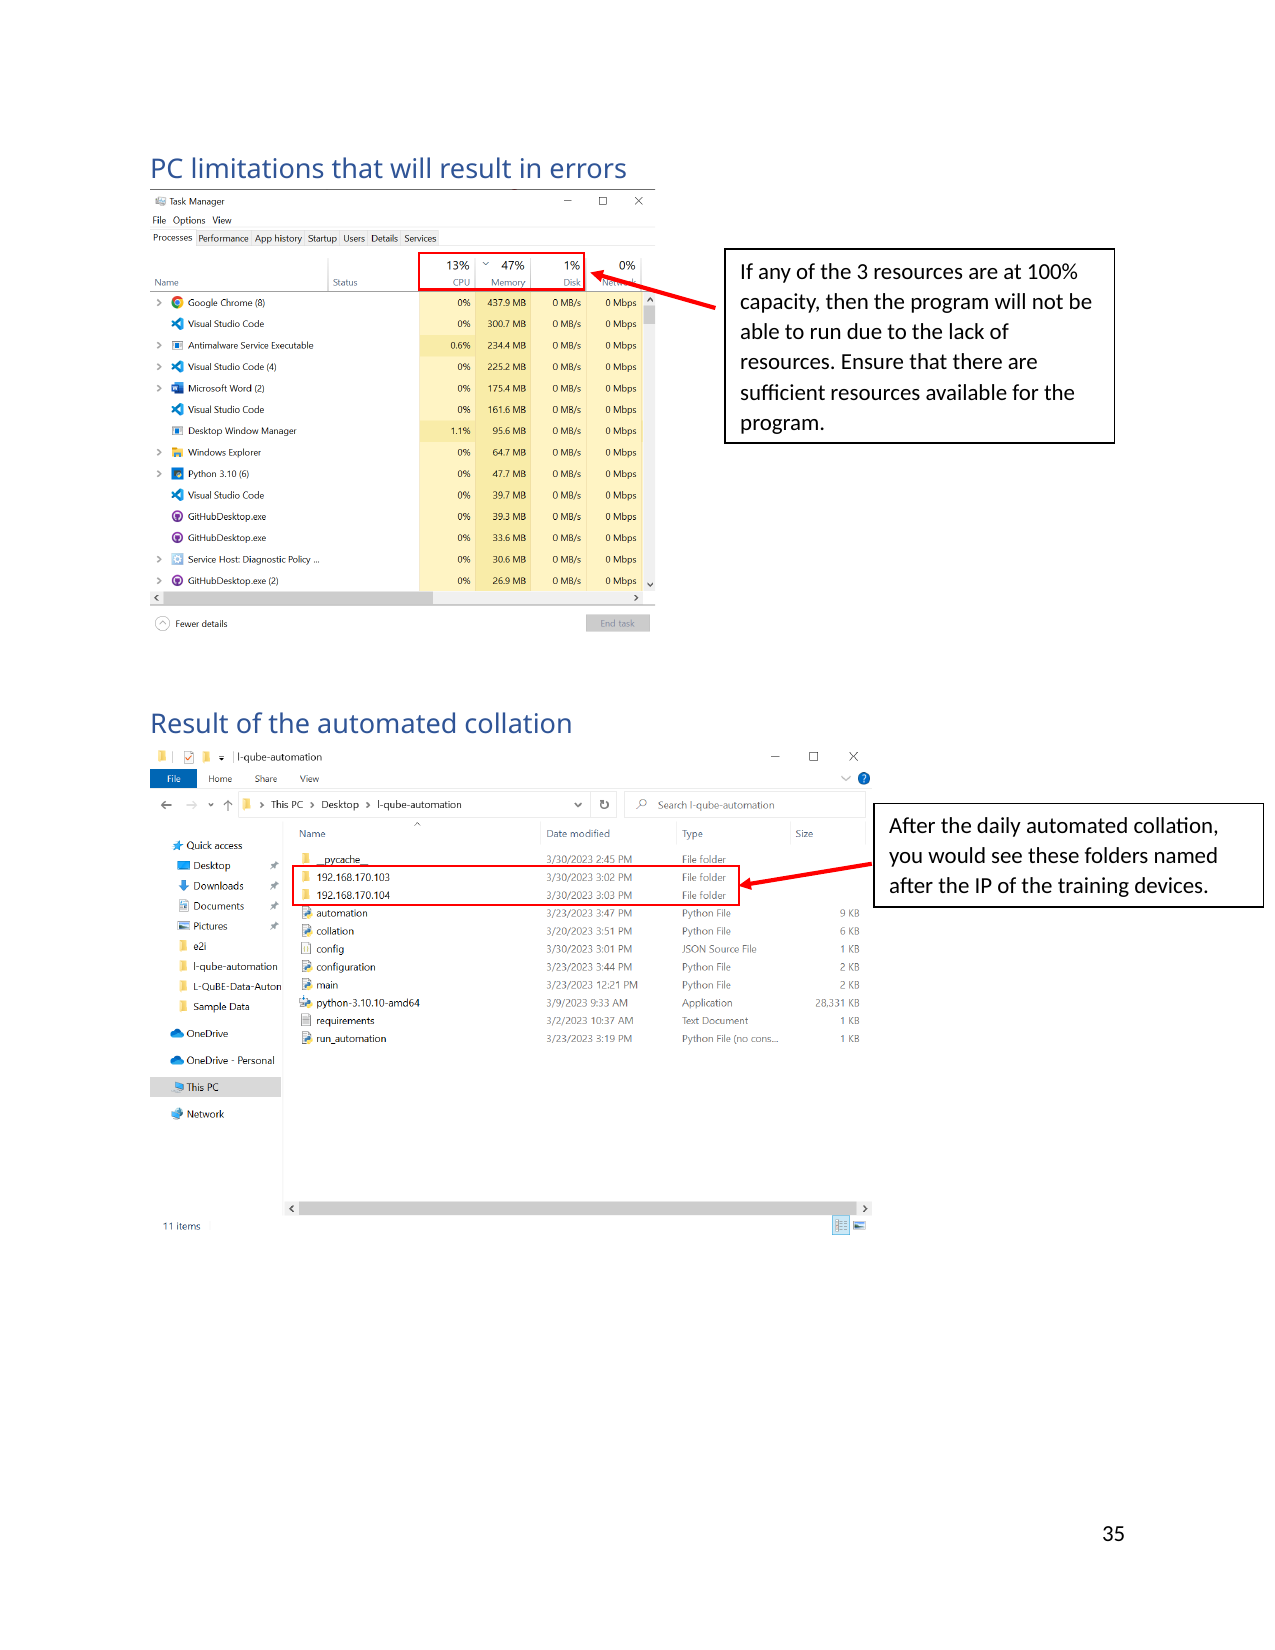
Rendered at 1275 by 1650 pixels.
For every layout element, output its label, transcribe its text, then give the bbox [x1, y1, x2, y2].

subtitle Result of the automated collation [150, 704, 1125, 741]
picture [150, 189, 656, 639]
picture [150, 744, 872, 1235]
subtitle PC limitations that will result in errors [150, 150, 1125, 187]
picture [294, 867, 738, 904]
